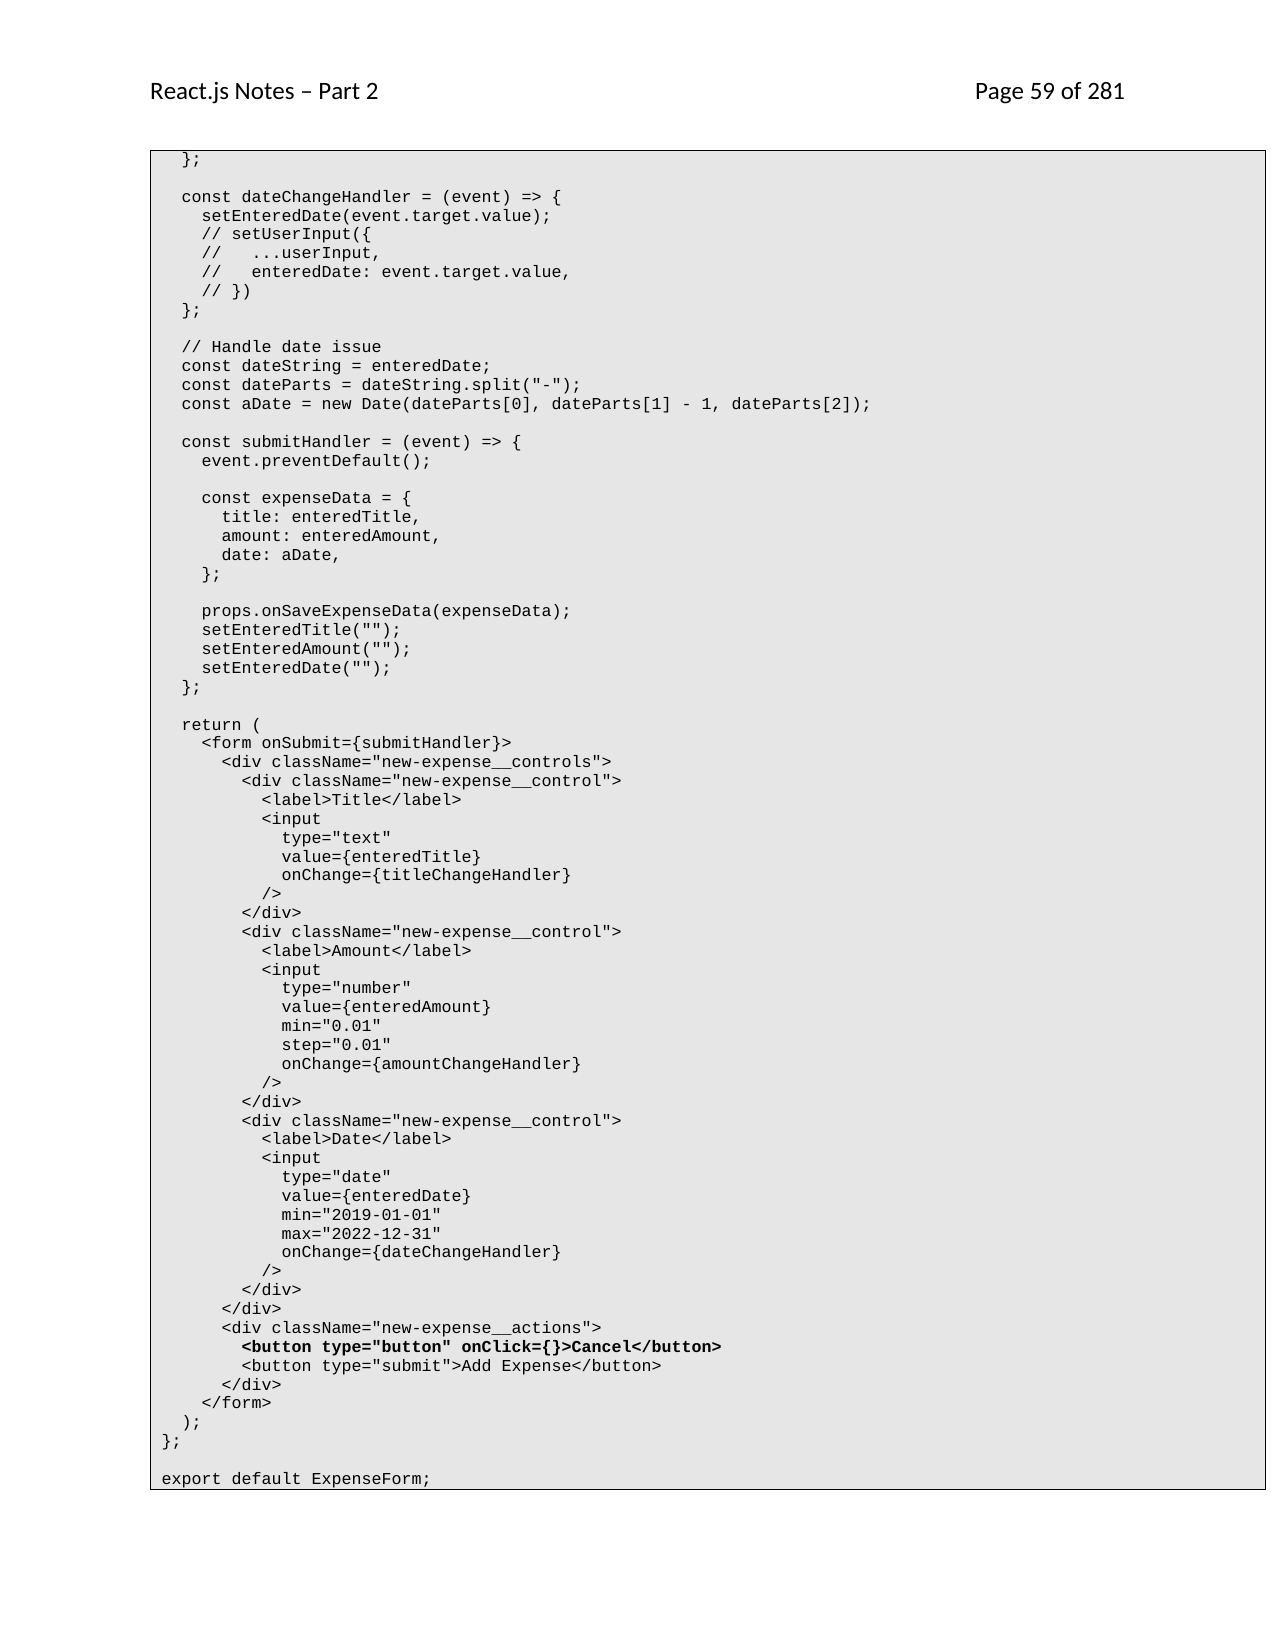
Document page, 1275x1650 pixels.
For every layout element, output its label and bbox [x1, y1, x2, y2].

table_cell [151, 151, 1265, 1489]
